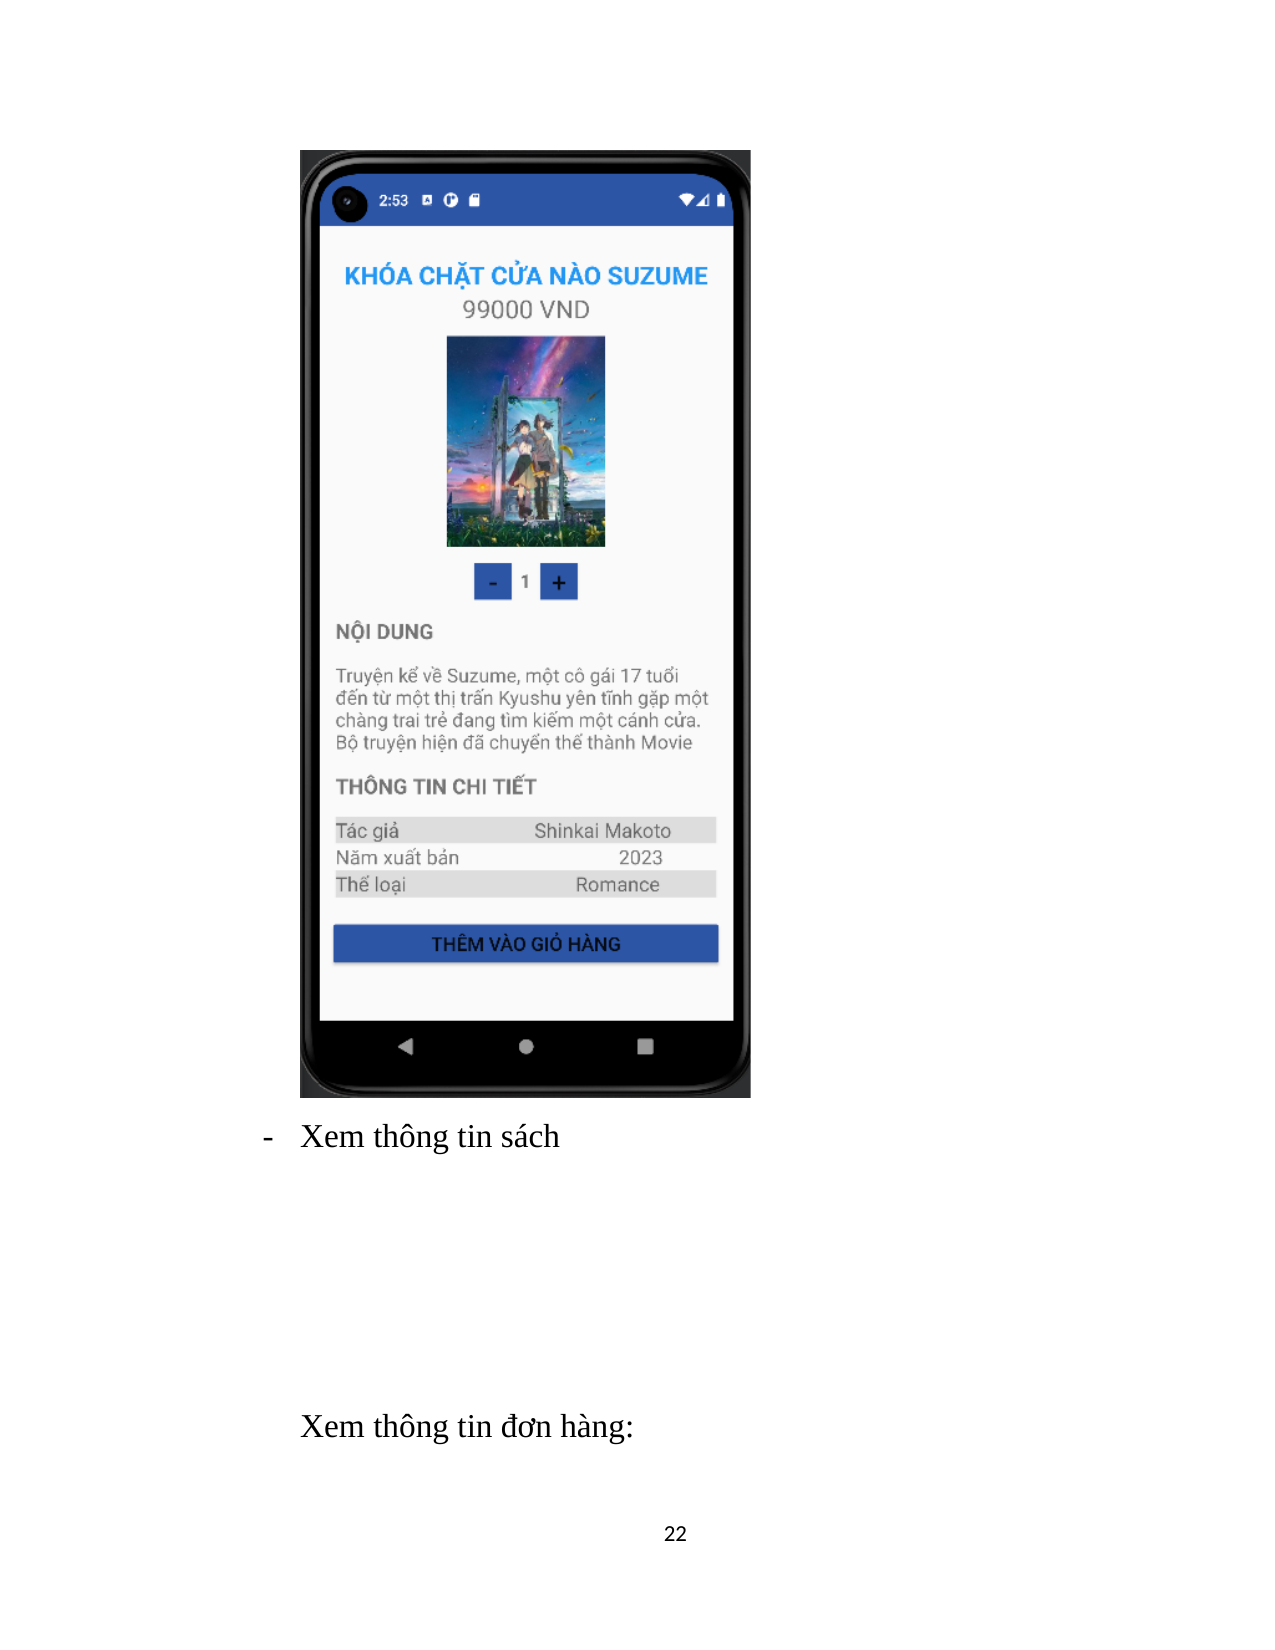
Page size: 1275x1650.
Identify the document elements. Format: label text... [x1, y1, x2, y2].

list Xem thông tin sách [262, 1117, 1125, 1155]
picture [300, 150, 751, 1098]
text Xem thông tin đơn hàng: [300, 1407, 1125, 1445]
